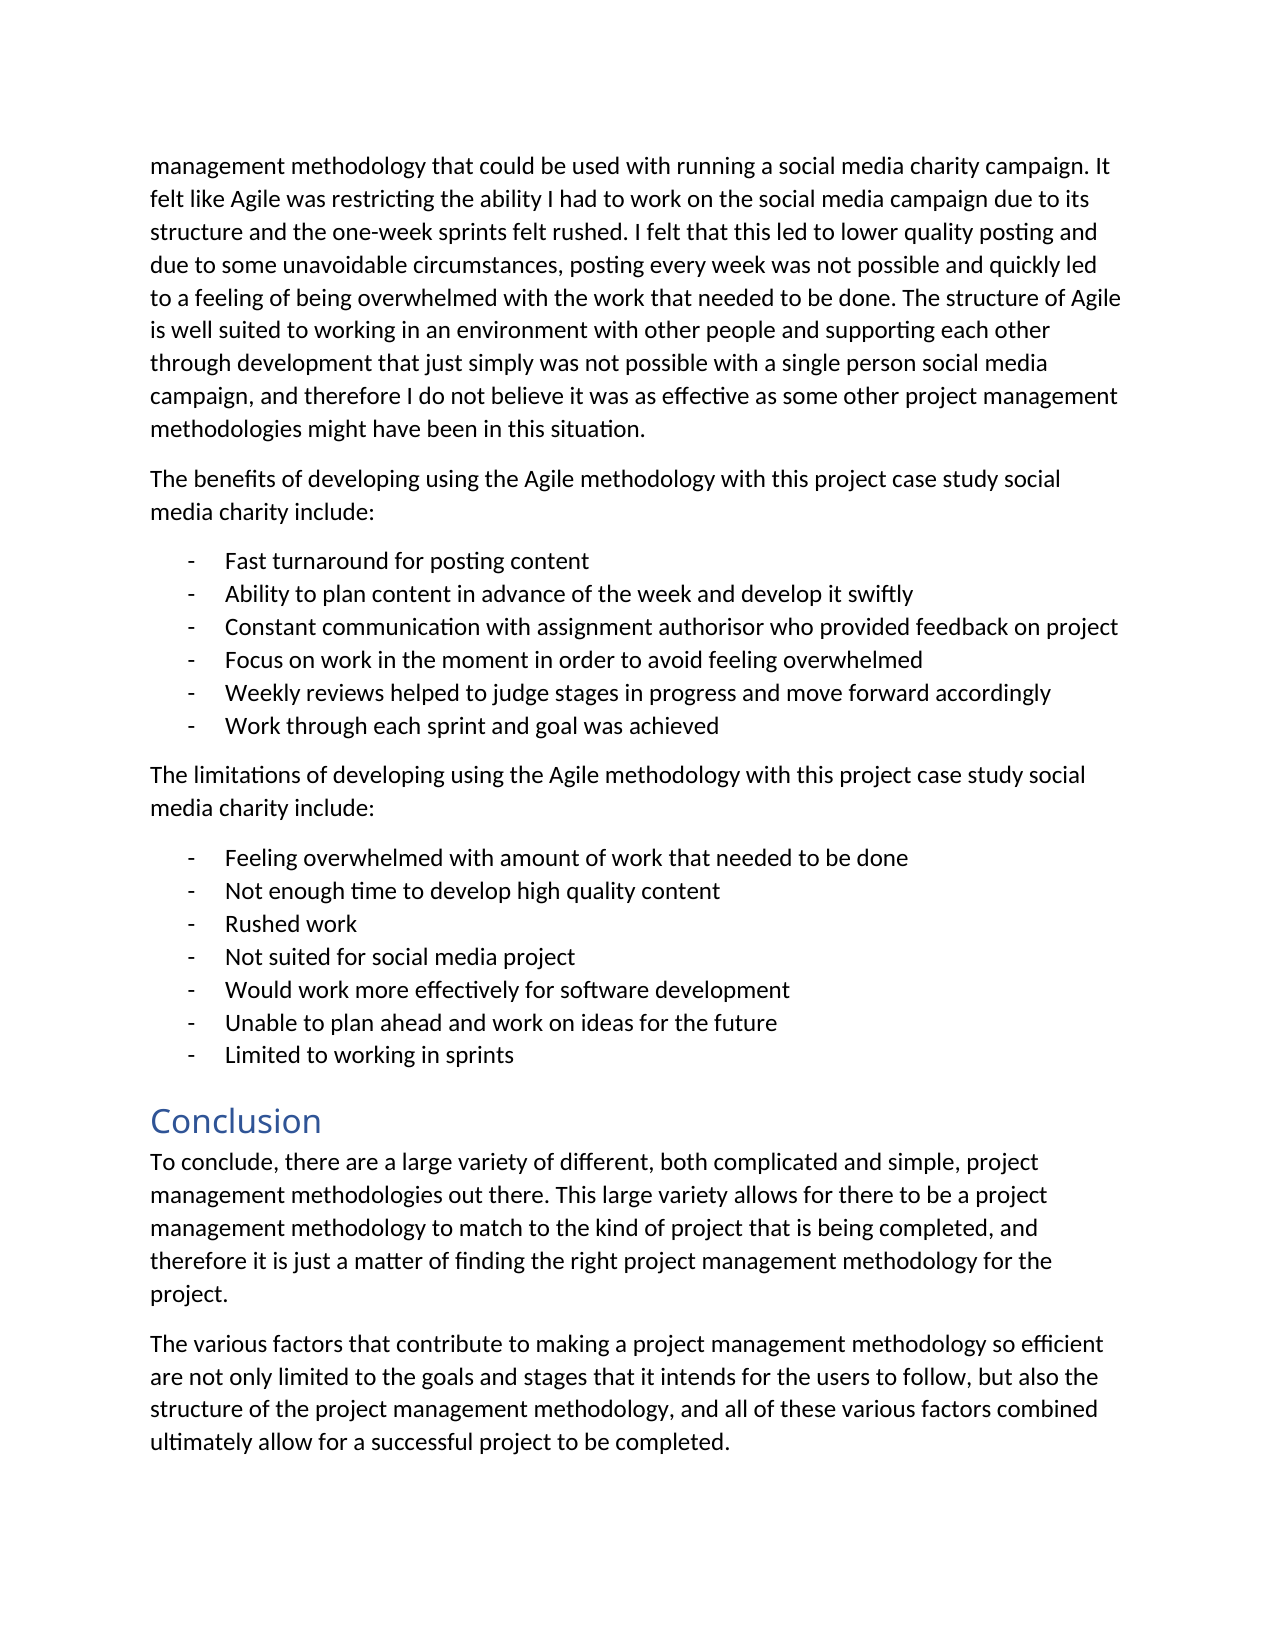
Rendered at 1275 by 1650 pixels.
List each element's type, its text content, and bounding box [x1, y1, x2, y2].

list Limited to working in sprints [187, 1039, 1125, 1070]
list Work through each sprint and goal was achieved [187, 710, 1125, 741]
subtitle Conclusion [150, 1097, 1125, 1143]
list Not enough time to develop high quality content [187, 875, 1125, 906]
list Weekly reviews helped to judge stages in progress and move forward accordingly [187, 677, 1125, 708]
text To conclude, there are a large variety of different, both complicated and simple, project management methodologies out there. This large variety allows for there to be a project management methodology to match to the kind of project that is being completed, and therefore it is just a matter of finding the right project management methodology for the project. [150, 1146, 1125, 1309]
text The benefits of developing using the Agile methodology with this project case study social media charity include: [150, 463, 1125, 526]
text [150, 150, 1125, 444]
list Constant communication with assignment authorisor who provided feedback on project [187, 611, 1125, 642]
list Would work more effectively for software development [187, 974, 1125, 1004]
list Unable to plan ahead and work on ideas for the future [187, 1007, 1125, 1037]
text The various factors that contribute to making a project management methodology so efficient are not only limited to the goals and stages that it intends for the users to follow, but also the structure of the project management methodology, and all of these various factors combined ultimately allow for a successful project to be completed. [150, 1328, 1125, 1457]
text The limitations of developing using the Agile methodology with this project case study social media charity include: [150, 759, 1125, 823]
list Ability to plan content in advance of the week and develop it swiftly [187, 578, 1125, 609]
list Feeling overwhelmed with amount of work that needed to be done [187, 842, 1125, 873]
list Not suited for social media project [187, 941, 1125, 971]
list Rushed work [187, 908, 1125, 938]
list Focus on work in the moment in order to avoid feeling overwhelmed [187, 644, 1125, 675]
list Fast turnaround for posting content [187, 545, 1125, 576]
